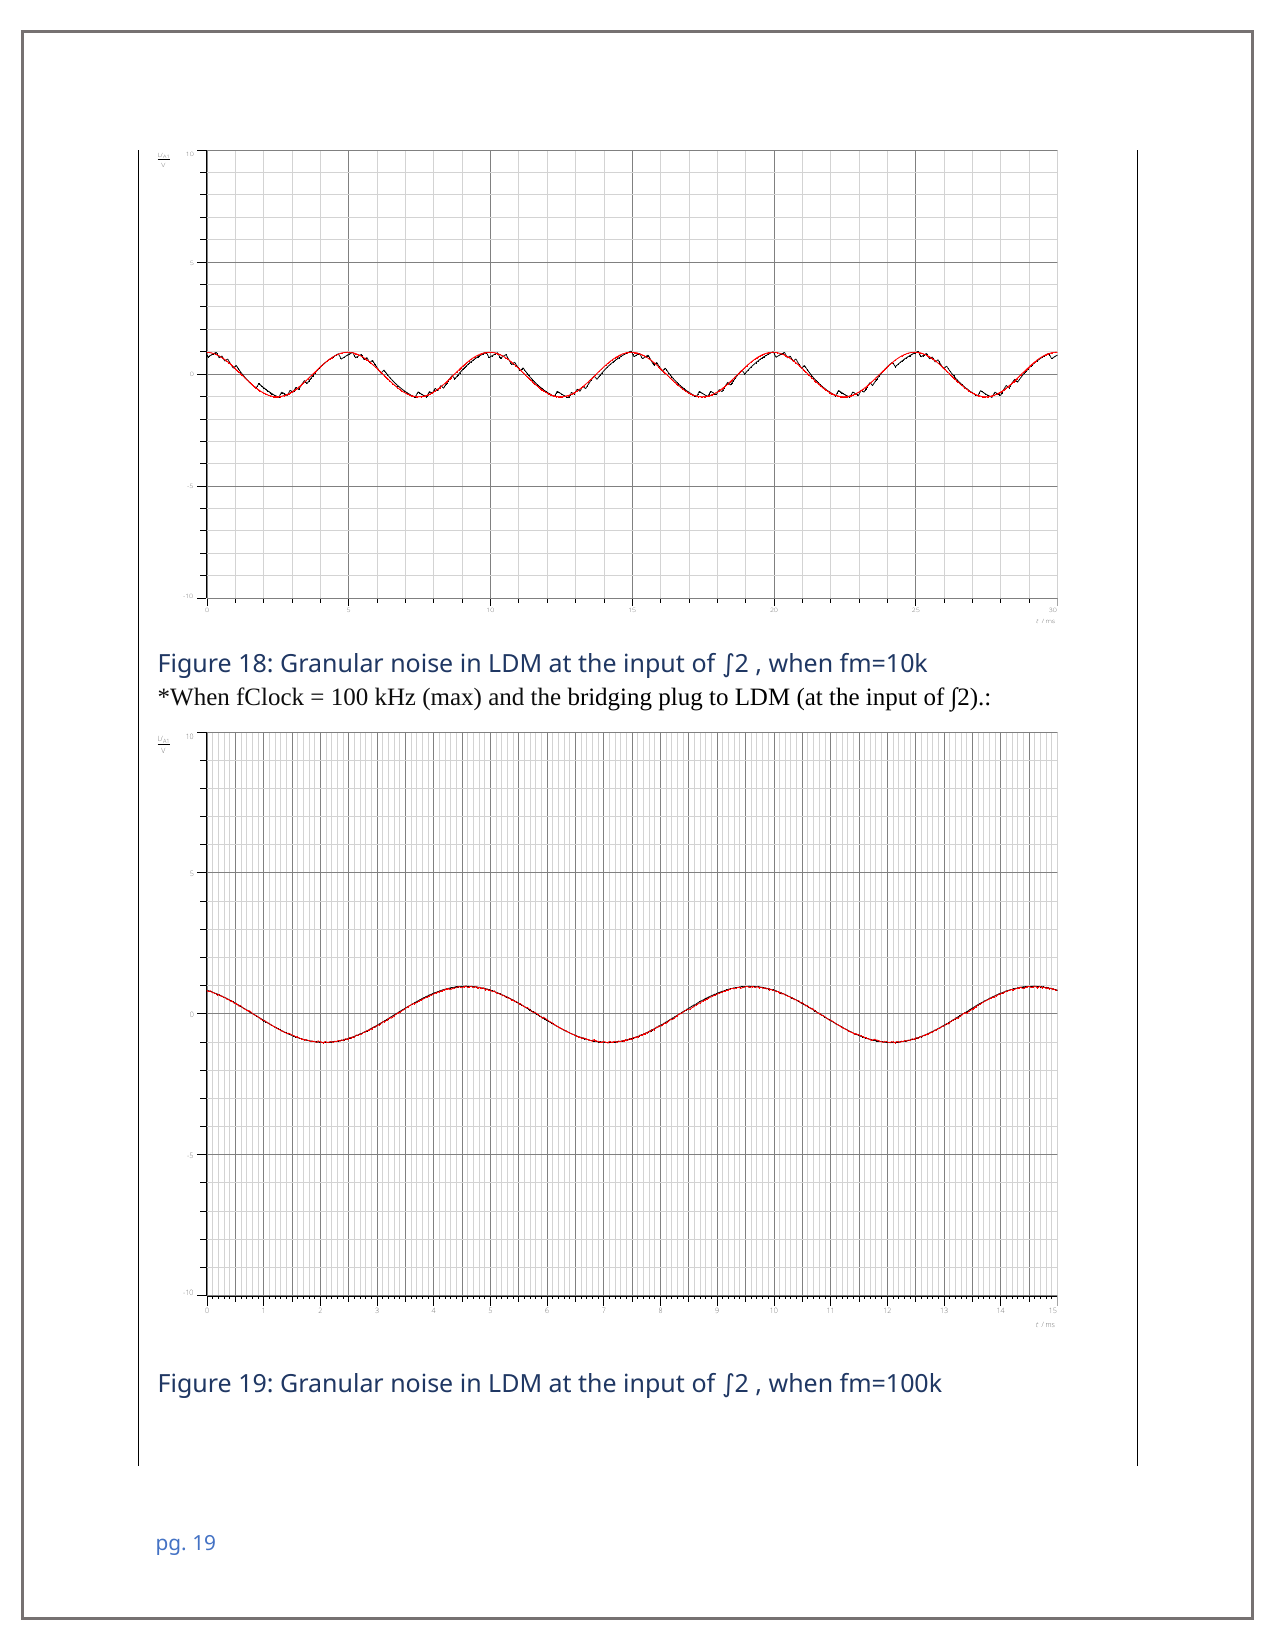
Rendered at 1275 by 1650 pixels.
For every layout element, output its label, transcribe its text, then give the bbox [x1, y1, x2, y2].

text *When fClock = 100 kHz (max) and the bridging plug to LDM (at the input of ∫2).: [148, 682, 1121, 711]
subtitle Figure 19: Granular noise in LDM at the input of ∫2 , when fm=100k [150, 1366, 1121, 1400]
subtitle Figure 18: Granular noise in LDM at the input of ∫2 , when fm=10k [150, 646, 1121, 679]
